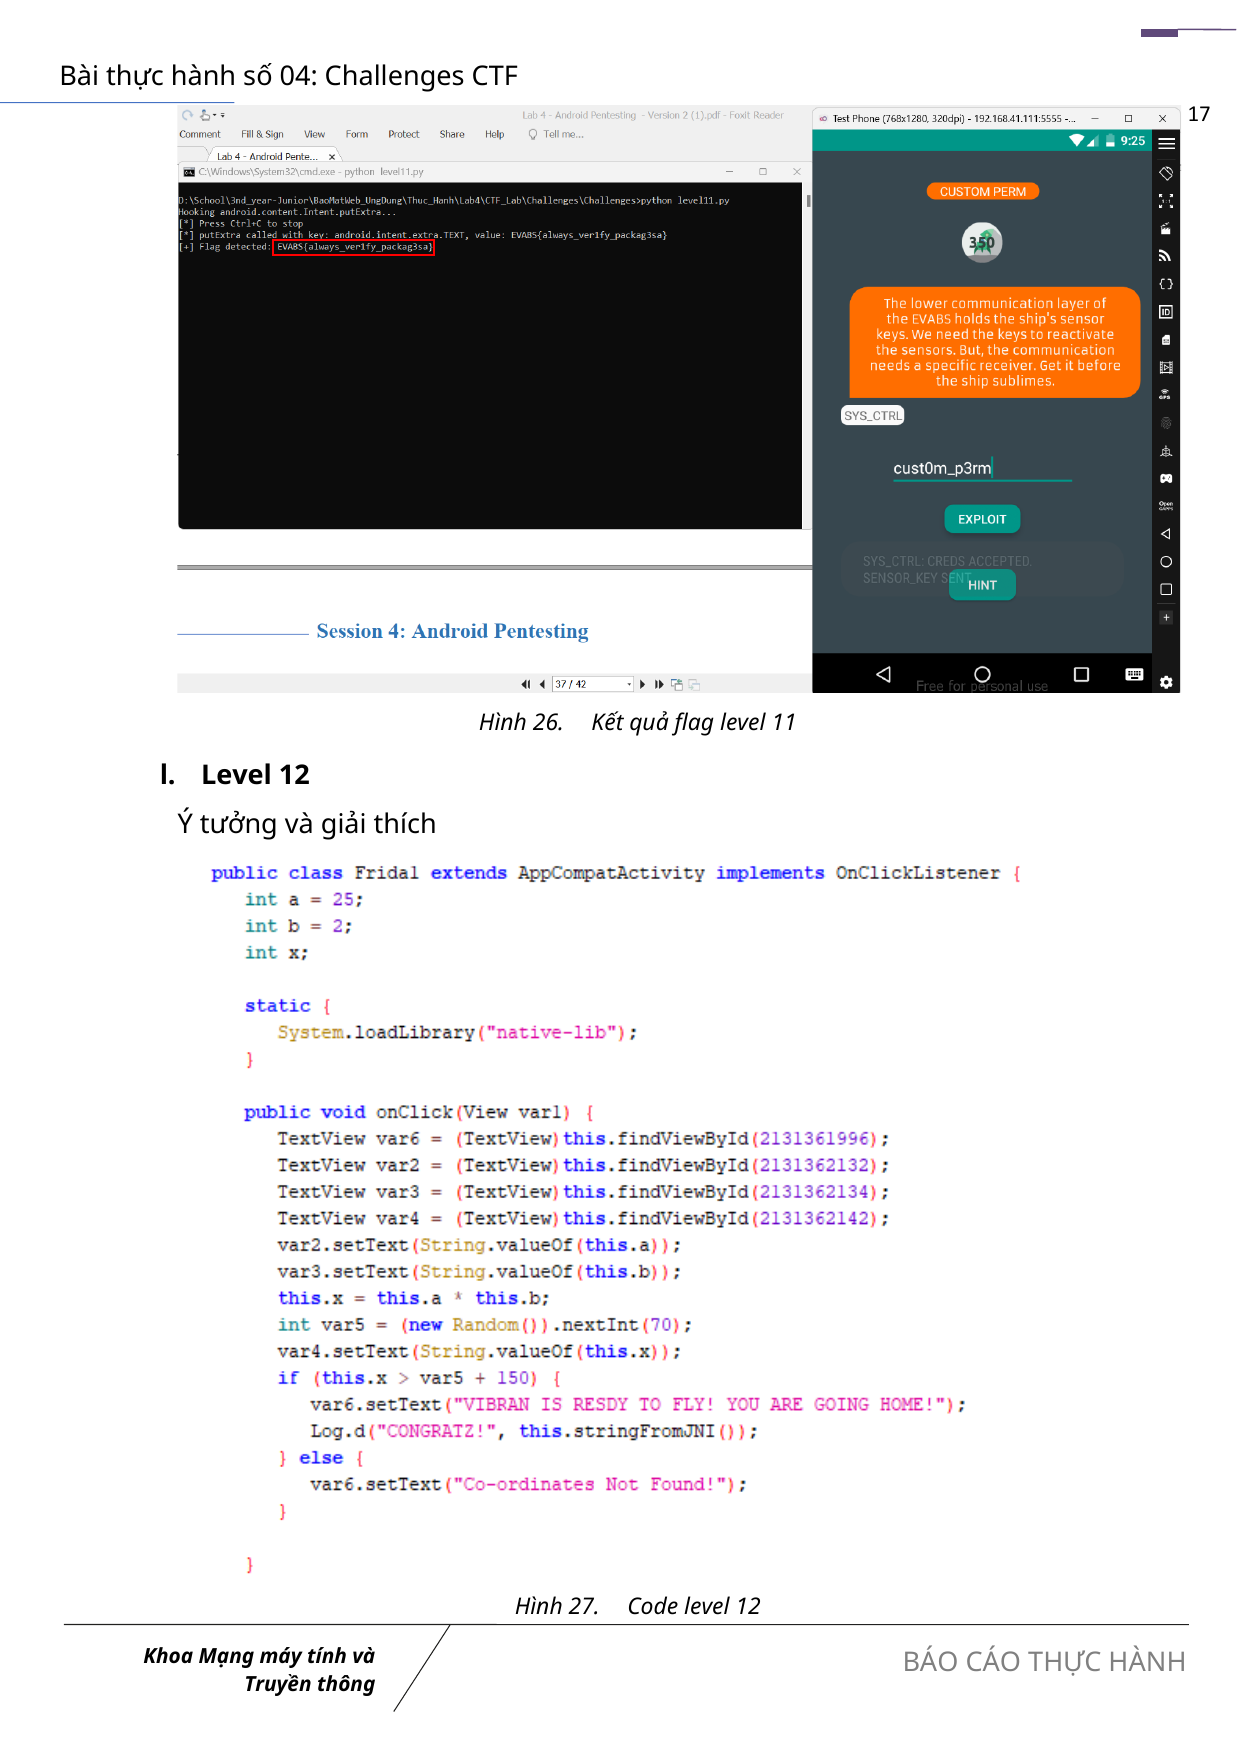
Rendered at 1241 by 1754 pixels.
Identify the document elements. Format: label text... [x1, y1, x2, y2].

subtitle Level 12 [159, 755, 1122, 792]
picture [209, 854, 1090, 1578]
text Ý tưởng và giải thích [118, 805, 1122, 842]
picture [177, 105, 1182, 693]
text Kết quả flag level 11 [156, 705, 1122, 737]
text Code level 12 [156, 1590, 1122, 1621]
